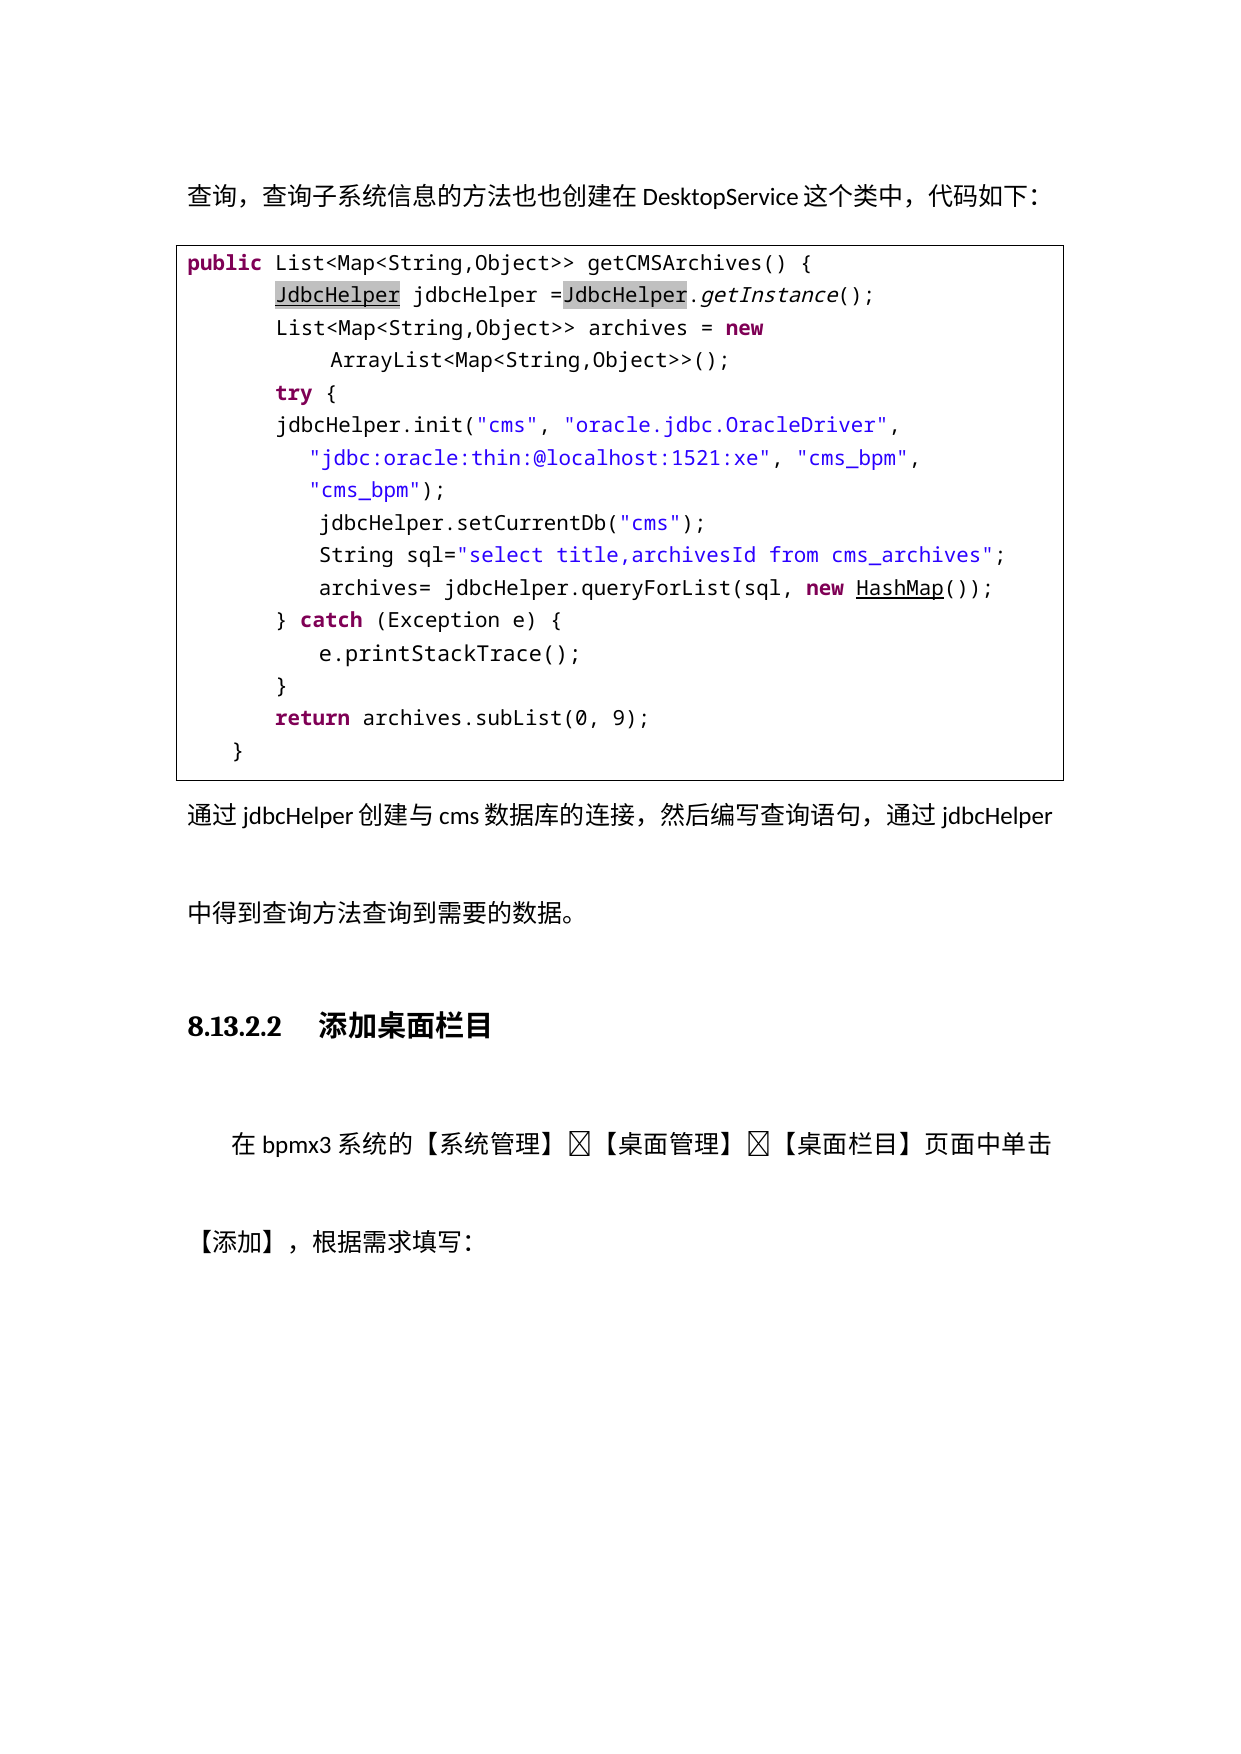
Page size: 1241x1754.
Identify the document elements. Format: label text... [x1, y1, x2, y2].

text 通过jdbcHelper创建与cms数据库的连接，然后编写查询语句，通过jdbcHelper中得到查询方法查询到需要的数据。 [187, 781, 1053, 944]
subtitle 添加桌面栏目 [187, 991, 1053, 1056]
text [187, 162, 1053, 227]
table_header public List<Map<String,Object>> getCMSArchives() { JdbcHelper jdbcHelper =JdbcHelper.getInstance(); List<Map<String,Object>> archives = new ArrayList<Map<String,Object>>(); try { jdbcHelper.init("cms", "oracle.jdbc.OracleDriver", "jdbc:oracle:thin:@localhost:1521:xe", "cms_bpm", "cms_bpm"); jdbcHelper.setCurrentDb("cms"); String sql="select title,archivesId from cms_archives"; archives= jdbcHelper.queryForList(sql, new HashMap()); } catch (Exception e) { e.printStackTrace(); } return archives.subList(0, 9); } [177, 246, 1063, 780]
text 在bpmx3系统的【系统管理】【桌面管理】【桌面栏目】页面中单击【添加】，根据需求填写： [187, 1110, 1053, 1273]
